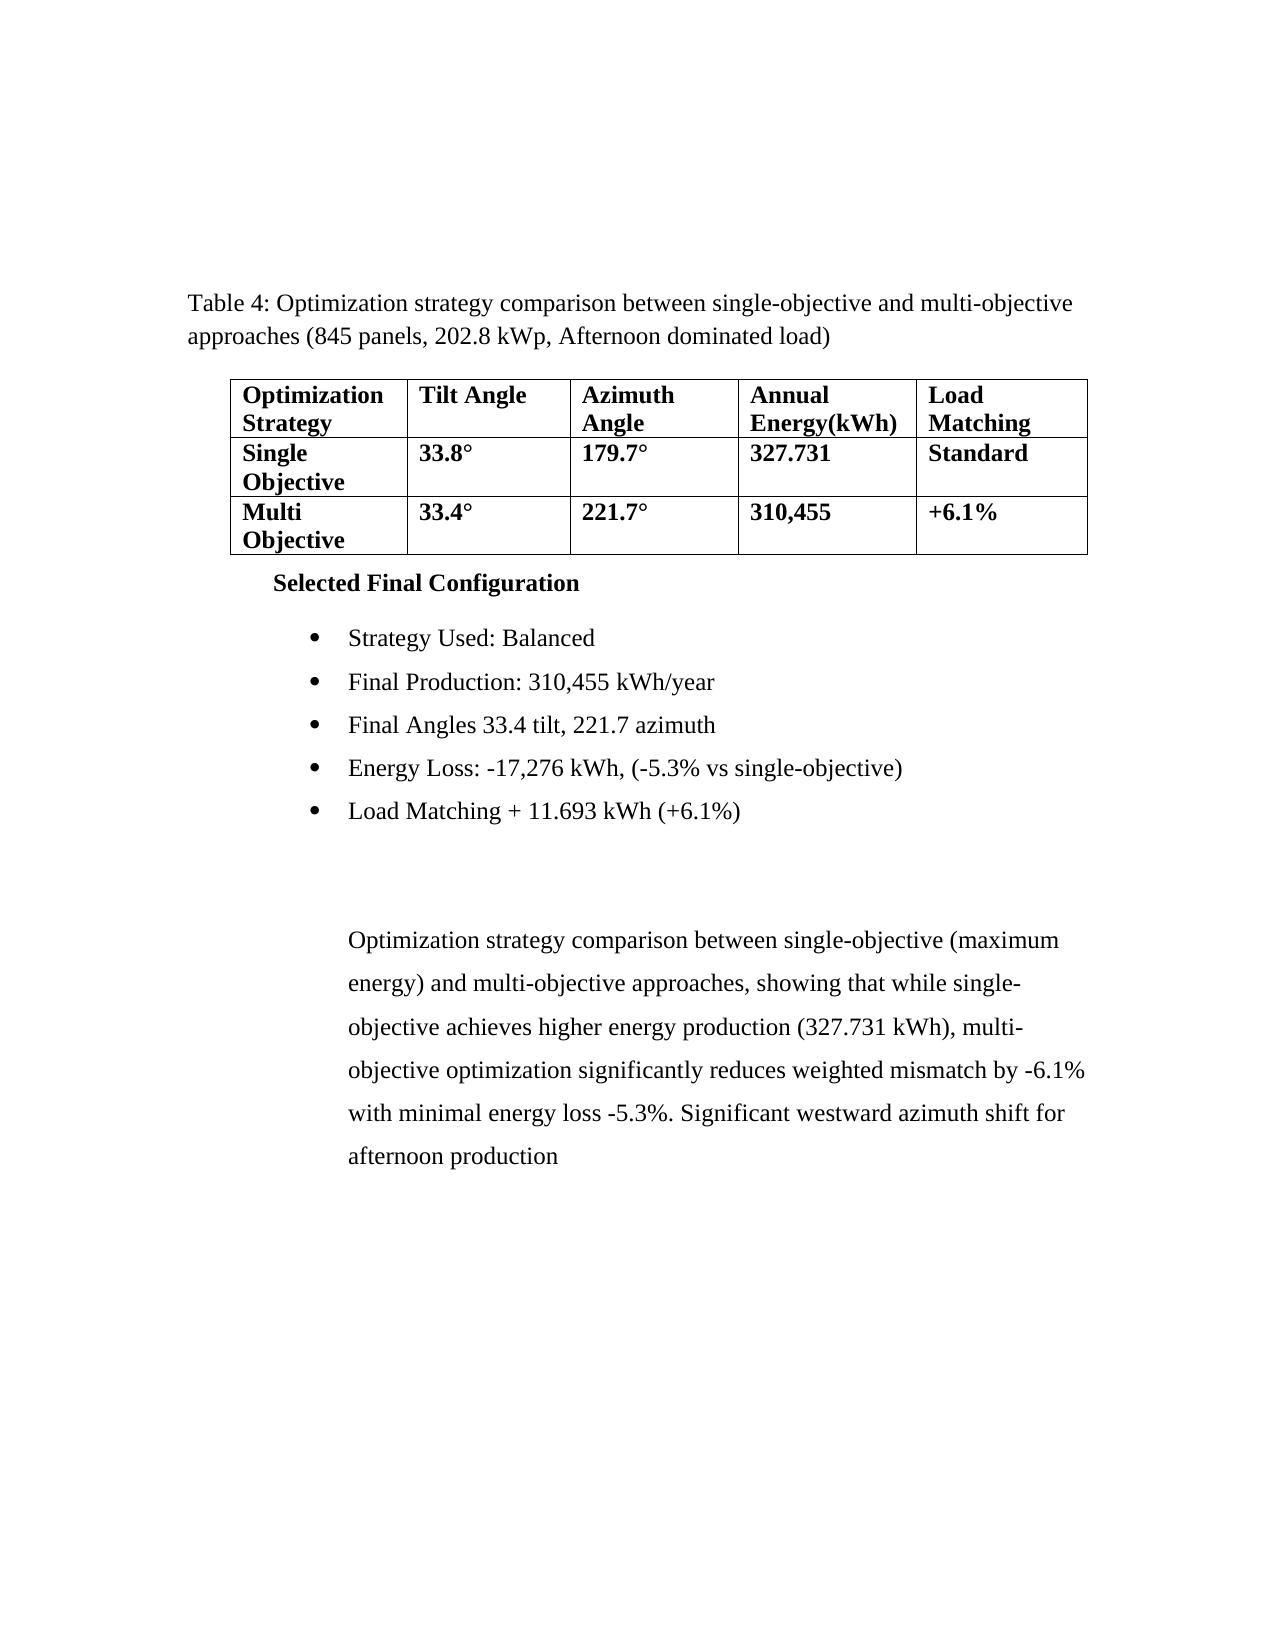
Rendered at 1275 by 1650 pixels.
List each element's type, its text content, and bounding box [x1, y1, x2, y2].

text Table 4: Optimization strategy comparison between single-objective and multi-objective approaches (845 panels, 202.8 kWp, Afternoon dominated load) [187, 288, 1087, 349]
list Energy Loss: -17,276 kWh, (-5.3% vs single-objective) [310, 753, 1087, 782]
table_cell +6.1% [917, 497, 1087, 554]
list Optimization strategy comparison between single-objective (maximum energy) and multi-objective approaches, showing that while single-objective achieves higher energy production (327.731 kWh), multi-objective optimization significantly reduces weighted mismatch by -6.1% with minimal energy loss -5.3%. Significant westward azimuth shift for afternoon production [348, 925, 1087, 1170]
table_header Load Matching [917, 380, 1087, 437]
table_cell Standard [917, 438, 1087, 496]
table_cell 327.731 [739, 438, 916, 496]
table_cell 221.7° [571, 497, 738, 554]
table_cell 179.7° [571, 438, 738, 496]
table_header Azimuth Angle [571, 380, 738, 437]
list Load Matching + 11.693 kWh (+6.1%) [310, 796, 1087, 911]
list Strategy Used: Balanced [310, 623, 1087, 652]
table_header Tilt Angle [408, 380, 570, 437]
table_cell Single Objective [231, 438, 407, 496]
table_header Annual Energy(kWh) [739, 380, 916, 437]
list Final Angles 33.4 tilt, 221.7 azimuth [310, 710, 1087, 738]
table_header Optimization Strategy [231, 380, 407, 437]
list Final Production: 310,455 kWh/year [310, 667, 1087, 695]
text Selected Final Configuration [230, 568, 1087, 597]
table_cell 33.4° [408, 497, 570, 554]
table_cell Multi Objective [231, 497, 407, 554]
table_cell 33.8° [408, 438, 570, 496]
table_cell 310,455 [739, 497, 916, 554]
